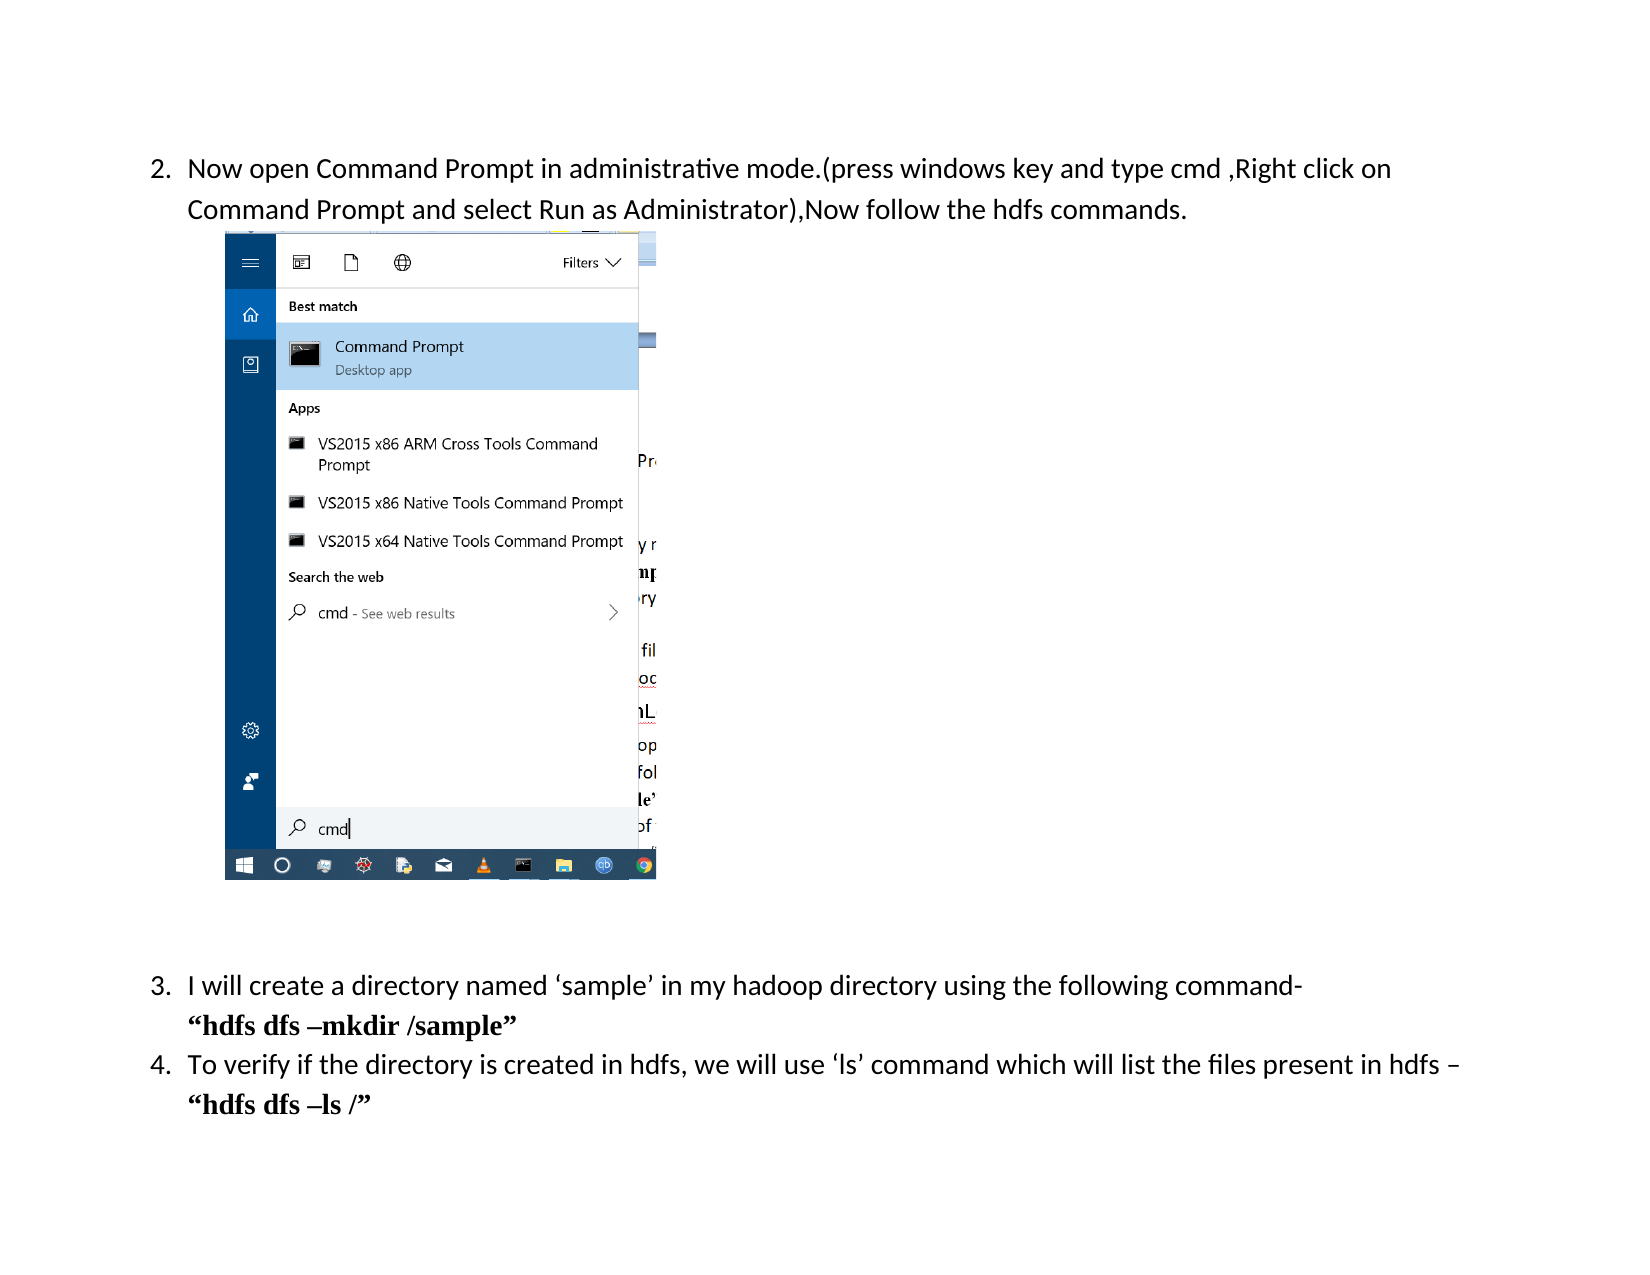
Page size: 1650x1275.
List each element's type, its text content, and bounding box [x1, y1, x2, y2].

picture [225, 231, 657, 880]
list “hdfs dfs –ls /” [187, 1087, 1500, 1121]
list To verify if the directory is created in hdfs, we will use ‘ls’ command which will list the files present in hdfs – [150, 1046, 1500, 1082]
list “hdfs dfs –mkdir /sample” [187, 1008, 1500, 1041]
list Now open Command Prompt in administrative mode.(press windows key and type cmd ,Right click on Command Prompt and select Run as Administrator),Now follow the hdfs commands. [150, 150, 1500, 227]
list I will create a directory named ‘sample’ in my hadoop directory using the following command- [150, 967, 1500, 1002]
